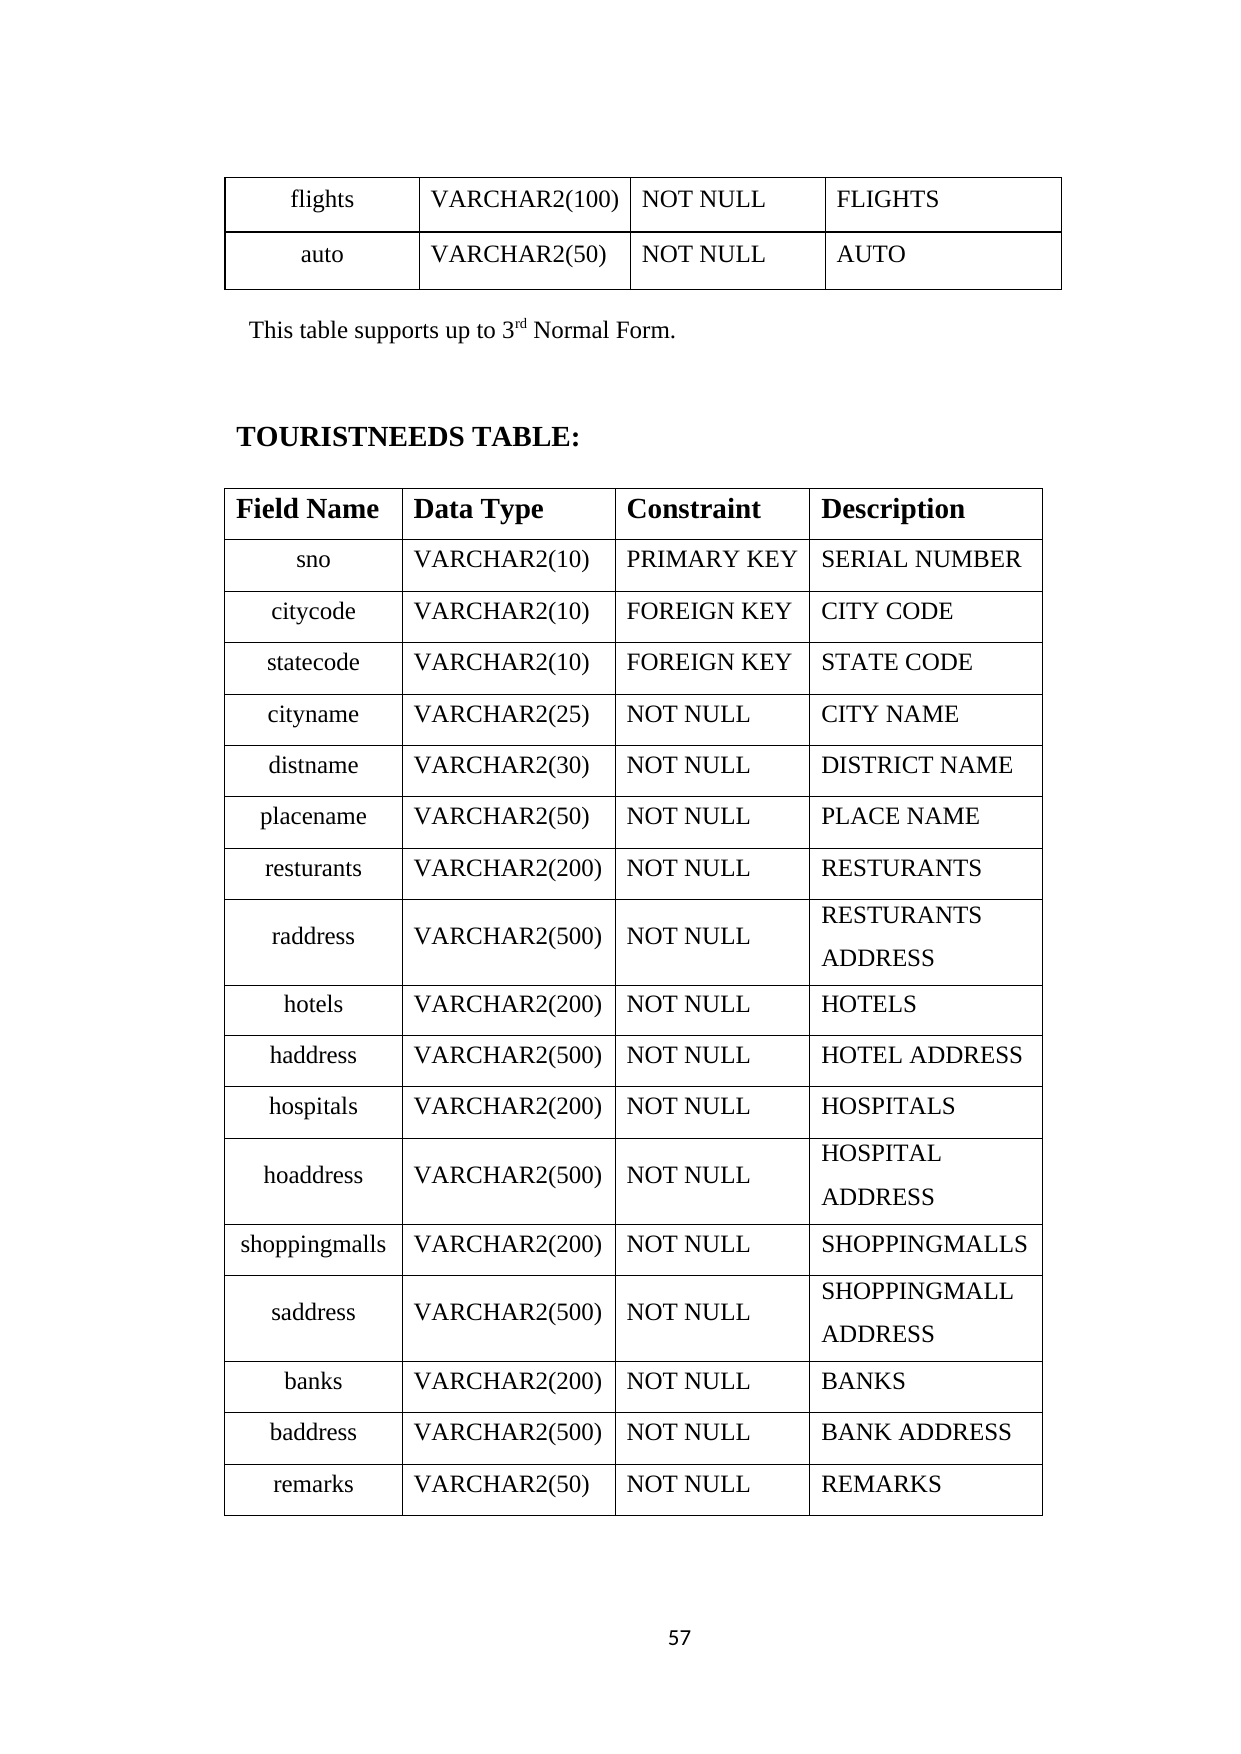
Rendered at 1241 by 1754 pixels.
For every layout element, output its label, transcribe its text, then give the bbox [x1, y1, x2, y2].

table_cell NOT NULL [616, 1362, 809, 1412]
table_cell banks [225, 1362, 402, 1412]
table_cell flights [226, 178, 419, 231]
table_cell NOT NULL [616, 986, 809, 1035]
table_cell NOT NULL [631, 178, 825, 231]
table_cell VARCHAR2(500) [403, 1139, 615, 1223]
table_cell remarks [225, 1465, 402, 1515]
table_cell saddress [225, 1276, 402, 1361]
table_cell NOT NULL [616, 797, 809, 847]
table_cell RESTURANTS [810, 849, 1042, 899]
table_cell VARCHAR2(200) [403, 1087, 615, 1137]
table_cell baddress [225, 1413, 402, 1464]
text TOURISTNEEDS TABLE: [236, 419, 1122, 452]
table_cell NOT NULL [616, 1087, 809, 1137]
table_cell RESTURANTS ADDRESS [810, 900, 1042, 985]
table_cell cityname [225, 695, 402, 745]
text This table supports up to 3rd Normal Form. [249, 315, 1122, 343]
table_cell statecode [225, 643, 402, 693]
table_cell BANK ADDRESS [810, 1413, 1042, 1464]
table_cell hotels [225, 986, 402, 1035]
table_cell REMARKS [810, 1465, 1042, 1515]
table_cell haddress [225, 1036, 402, 1086]
table_cell VARCHAR2(500) [403, 1413, 615, 1464]
table_cell NOT NULL [616, 746, 809, 796]
table_cell HOSPITAL ADDRESS [810, 1139, 1042, 1223]
table_cell raddress [225, 900, 402, 985]
table_cell VARCHAR2(200) [403, 1225, 615, 1275]
table_cell FOREIGN KEY [616, 643, 809, 693]
table_cell NOT NULL [616, 1225, 809, 1275]
table_cell VARCHAR2(30) [403, 746, 615, 796]
table_cell DISTRICT NAME [810, 746, 1042, 796]
table_cell PRIMARY KEY [616, 540, 809, 591]
table_cell VARCHAR2(50) [420, 233, 630, 289]
table_cell FLIGHTS [826, 178, 1061, 231]
table_cell VARCHAR2(500) [403, 1036, 615, 1086]
table_cell NOT NULL [616, 1413, 809, 1464]
table_cell VARCHAR2(10) [403, 540, 615, 591]
table_cell shoppingmalls [225, 1225, 402, 1275]
table_cell VARCHAR2(10) [403, 643, 615, 693]
table_cell BANKS [810, 1362, 1042, 1412]
table_cell PLACE NAME [810, 797, 1042, 847]
table_cell STATE CODE [810, 643, 1042, 693]
table_cell SHOPPINGMALLS [810, 1225, 1042, 1275]
table_cell HOSPITALS [810, 1087, 1042, 1137]
table_cell NOT NULL [616, 1139, 809, 1223]
table_cell NOT NULL [616, 900, 809, 985]
table_header Data Type [403, 489, 615, 539]
table_cell HOTELS [810, 986, 1042, 1035]
table_cell resturants [225, 849, 402, 899]
table_cell FOREIGN KEY [616, 592, 809, 642]
table_cell VARCHAR2(500) [403, 900, 615, 985]
table_cell CITY CODE [810, 592, 1042, 642]
table_cell VARCHAR2(200) [403, 986, 615, 1035]
table_cell VARCHAR2(25) [403, 695, 615, 745]
table_cell NOT NULL [616, 695, 809, 745]
table_cell VARCHAR2(200) [403, 1362, 615, 1412]
table_cell placename [225, 797, 402, 847]
table_cell VARCHAR2(50) [403, 1465, 615, 1515]
table_cell VARCHAR2(10) [403, 592, 615, 642]
table_cell hospitals [225, 1087, 402, 1137]
table_cell VARCHAR2(50) [403, 797, 615, 847]
table_cell NOT NULL [631, 233, 825, 289]
table_cell VARCHAR2(200) [403, 849, 615, 899]
table_cell SHOPPINGMALL ADDRESS [810, 1276, 1042, 1361]
table_cell HOTEL ADDRESS [810, 1036, 1042, 1086]
table_cell citycode [225, 592, 402, 642]
table_cell NOT NULL [616, 1276, 809, 1361]
table_cell hoaddress [225, 1139, 402, 1223]
table_cell NOT NULL [616, 1465, 809, 1515]
table_header Constraint [616, 489, 809, 539]
table_cell NOT NULL [616, 1036, 809, 1086]
table_cell sno [225, 540, 402, 591]
table_header Description [810, 489, 1042, 539]
table_cell AUTO [826, 233, 1061, 289]
table_cell distname [225, 746, 402, 796]
table_cell CITY NAME [810, 695, 1042, 745]
table_header Field Name [225, 489, 402, 539]
table_cell VARCHAR2(500) [403, 1276, 615, 1361]
table_cell SERIAL NUMBER [810, 540, 1042, 591]
table_cell NOT NULL [616, 849, 809, 899]
table_cell VARCHAR2(100) [420, 178, 630, 231]
table_cell auto [226, 233, 419, 289]
